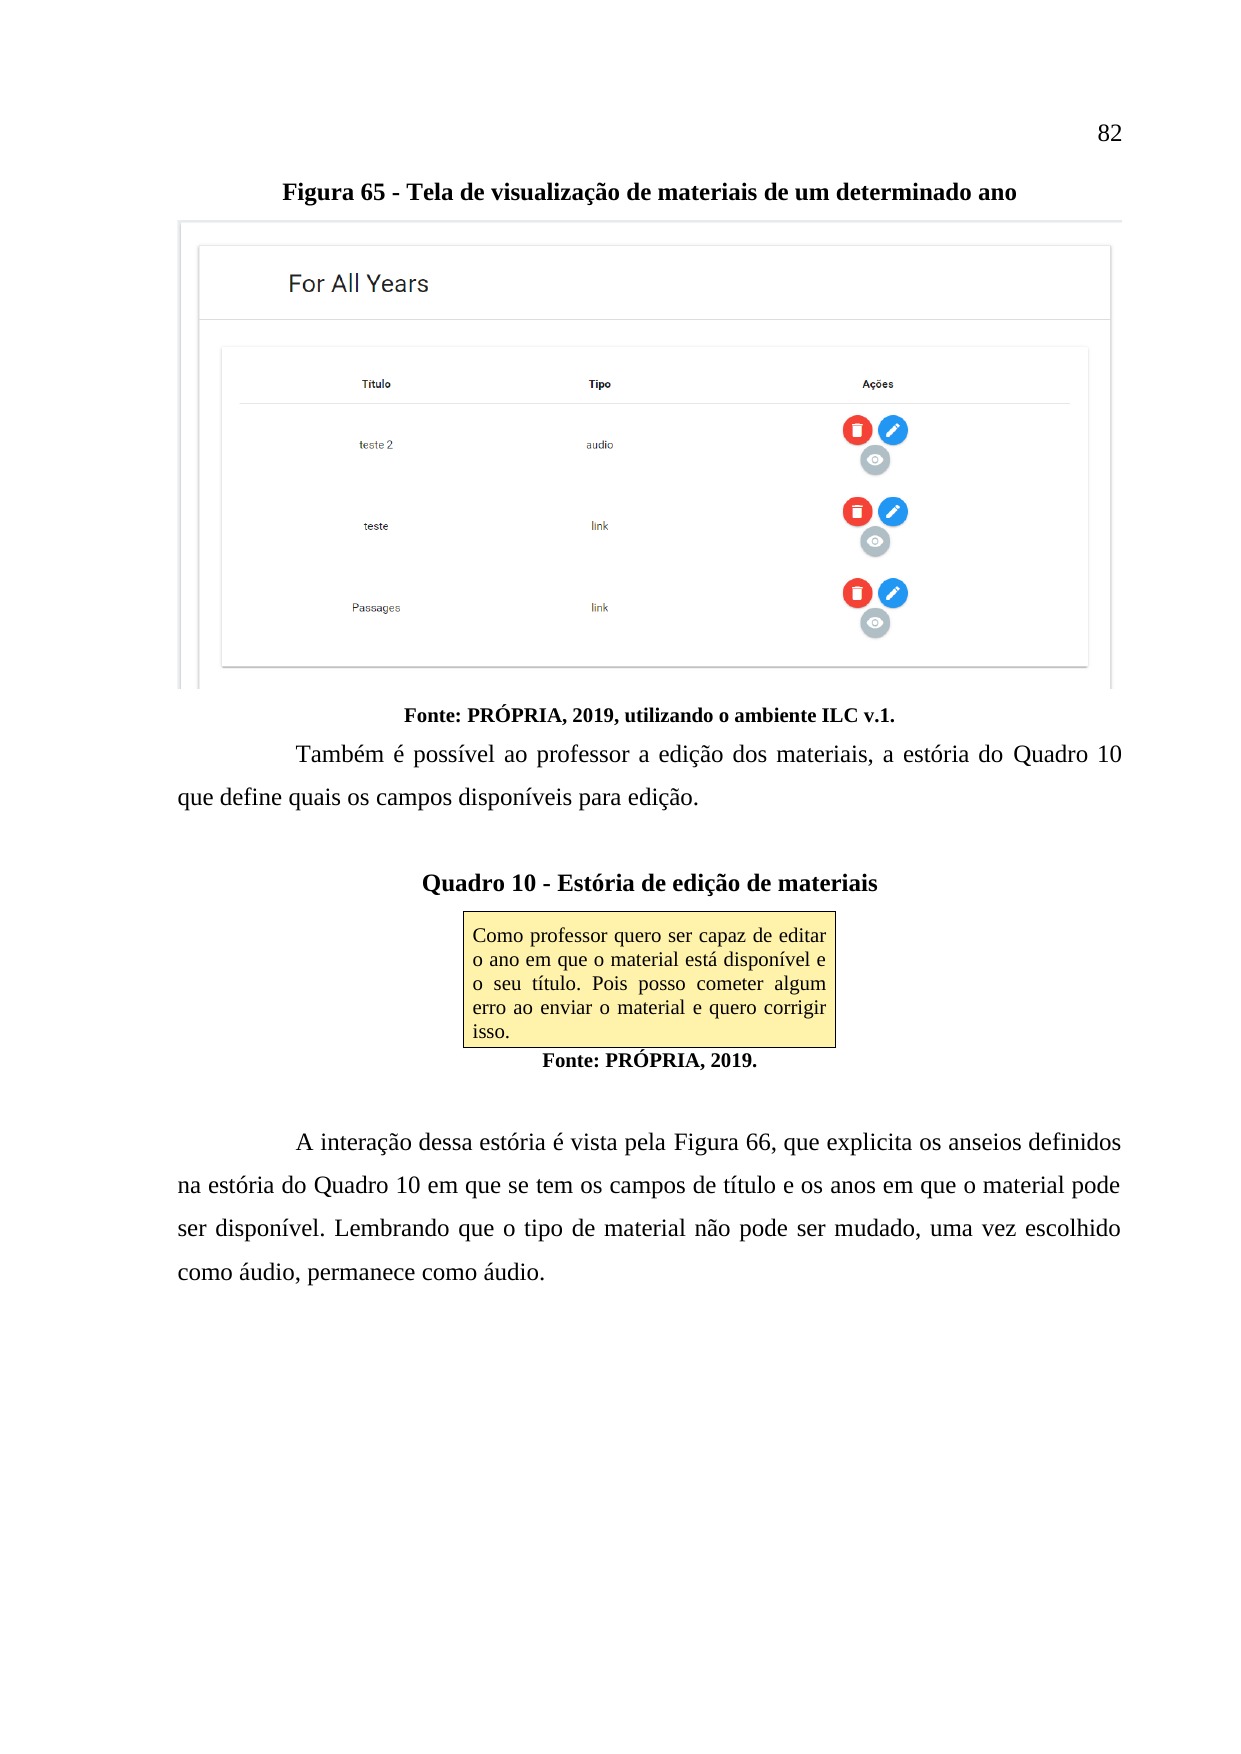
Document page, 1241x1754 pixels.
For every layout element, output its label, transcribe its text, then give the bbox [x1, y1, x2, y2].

text Fonte: PRÓPRIA, 2019, utilizando o ambiente ILC v.1. [177, 703, 1122, 727]
picture [177, 220, 1123, 689]
text Como professor quero ser capaz de editar o ano em que o material está disponível e o seu título. Pois posso cometer algum erro ao enviar o material e quero corrigir isso. [464, 912, 835, 1047]
text Também é possível ao professor a edição dos materiais, a estória do Quadro 10 que define quais os campos disponíveis para edição. [177, 739, 1122, 811]
text A interação dessa estória é vista pela Figura 66, que explicita os anseios definidos na estória do Quadro 10 em que se tem os campos de título e os anos em que o material pode ser disponível. Lembrando que o tipo de material não pode ser mudado, uma vez escolhido como áudio, permanece como áudio. [177, 1127, 1122, 1285]
text Fonte: PRÓPRIA, 2019. [177, 1048, 1122, 1072]
